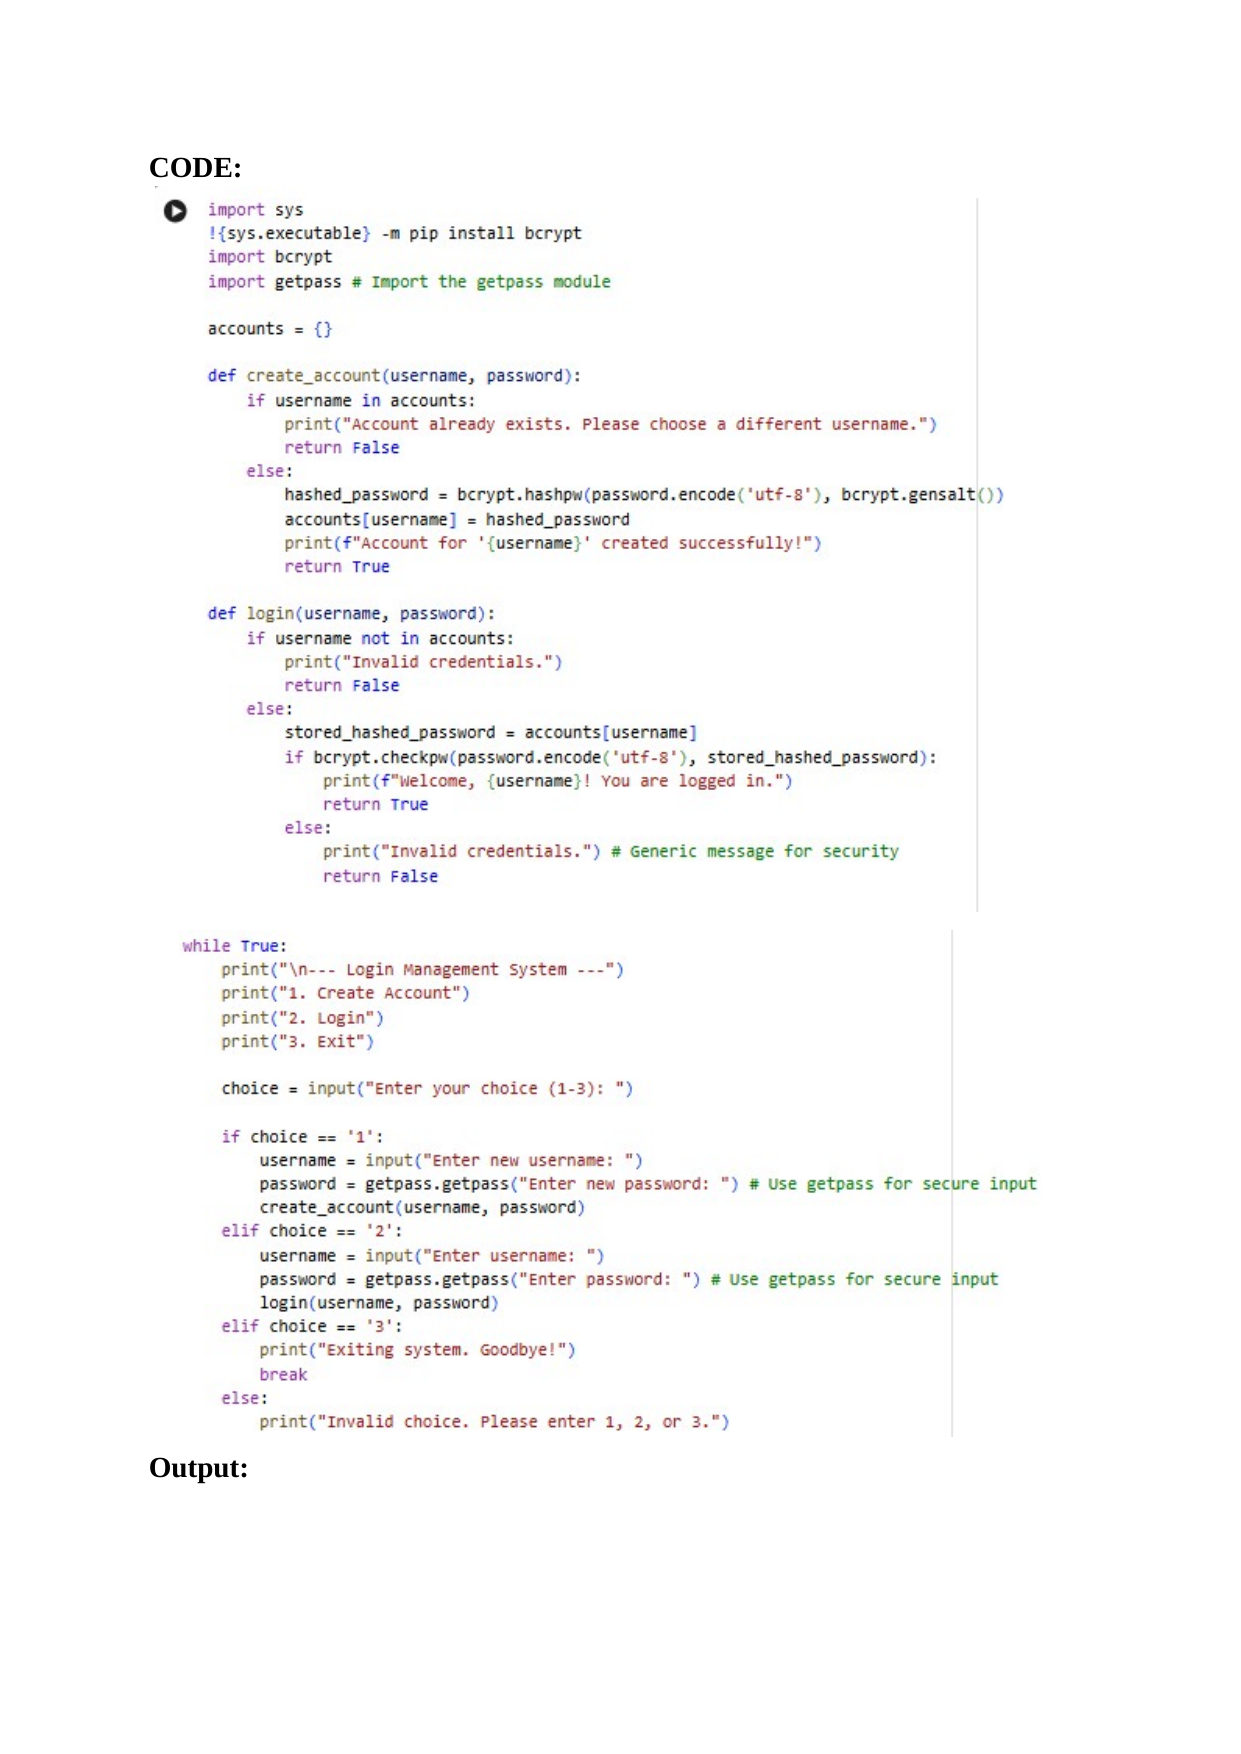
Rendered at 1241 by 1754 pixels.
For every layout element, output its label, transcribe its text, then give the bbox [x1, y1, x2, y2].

picture [155, 930, 1042, 1437]
text Output: [148, 1450, 1216, 1483]
picture [155, 186, 1036, 912]
text CODE: [148, 150, 1216, 183]
